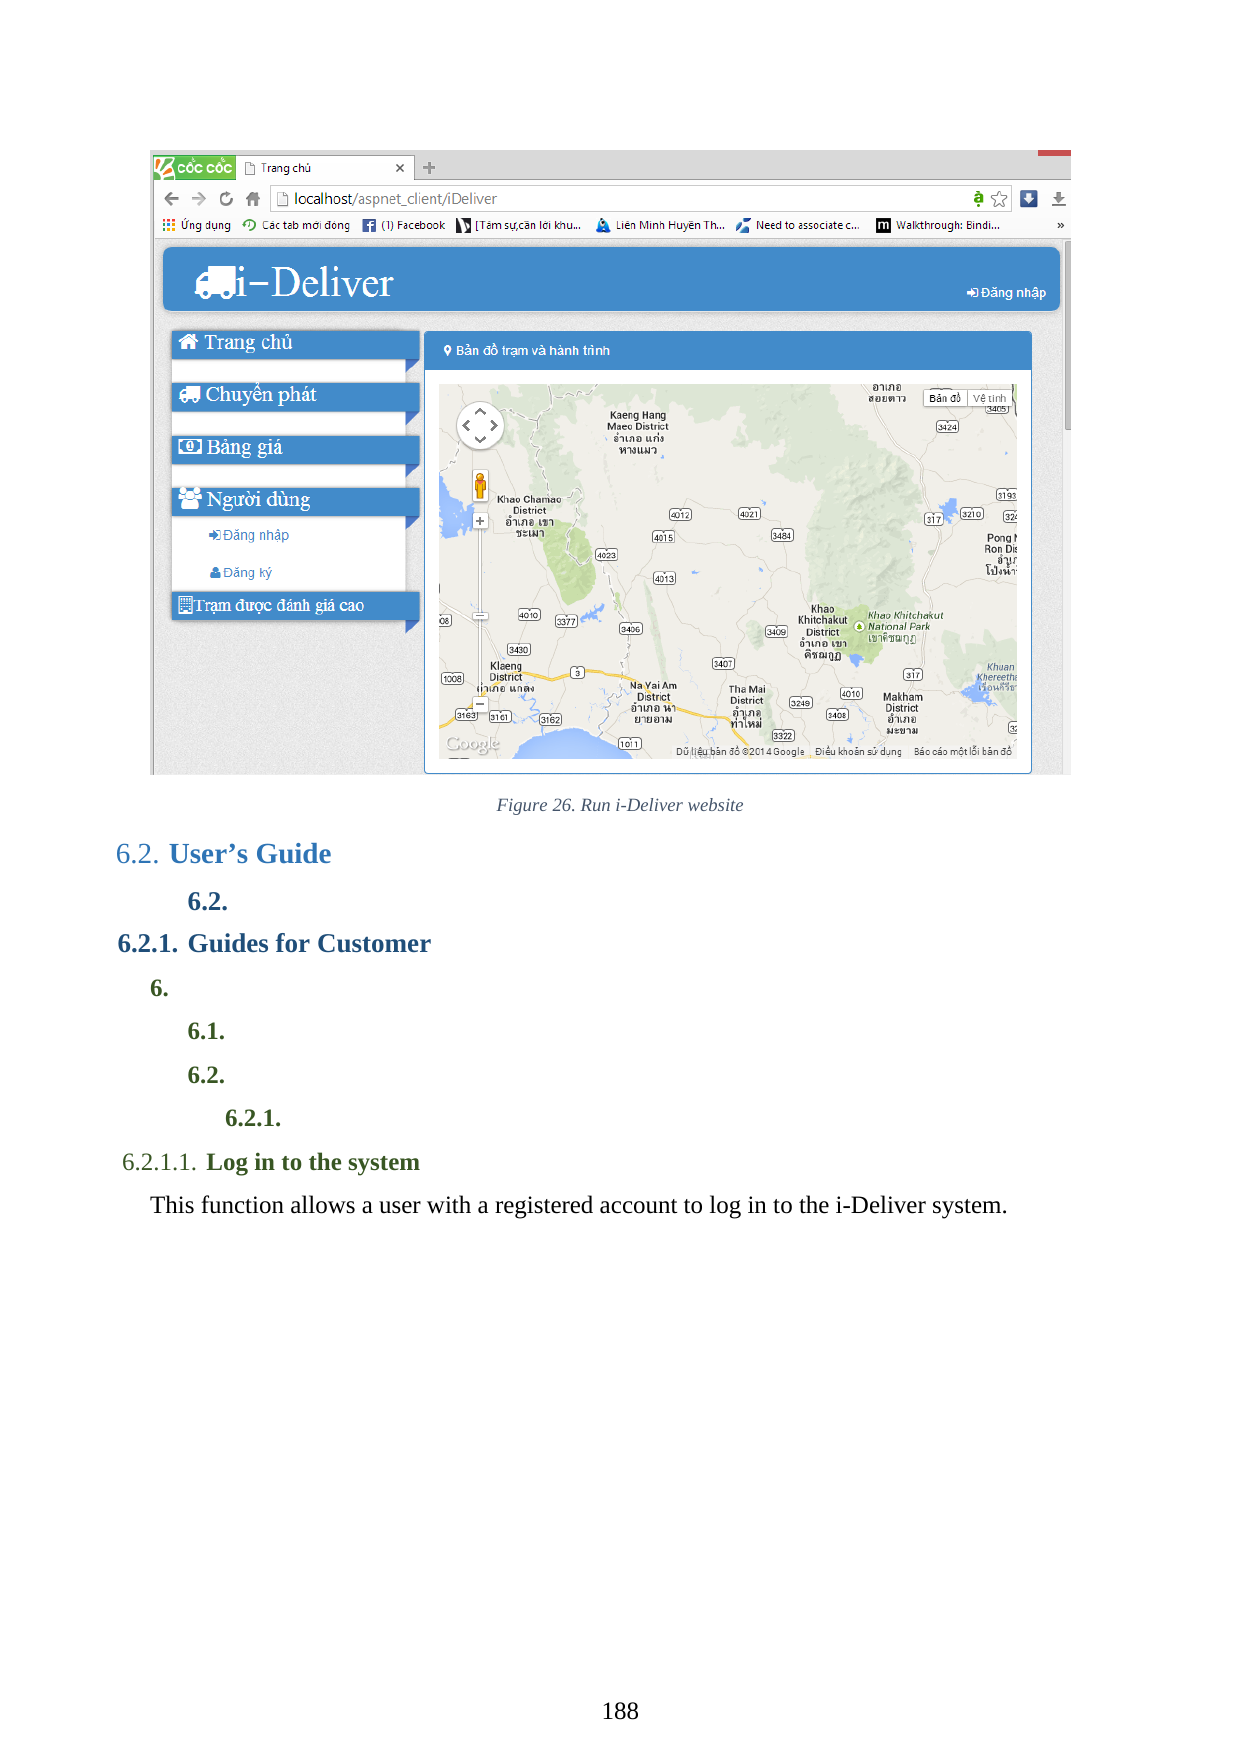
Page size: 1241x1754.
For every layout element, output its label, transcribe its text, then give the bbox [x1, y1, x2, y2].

picture [150, 150, 1071, 775]
text Figure 26. Run i-Deliver website [150, 794, 1090, 816]
subtitle Guides for Customer [178, 927, 1090, 958]
subtitle Log in to the system [197, 1147, 1090, 1176]
subtitle User’s Guide [159, 836, 1090, 870]
text This function allows a user with a registered account to log in to the i-Deliver system. [150, 1191, 1090, 1219]
